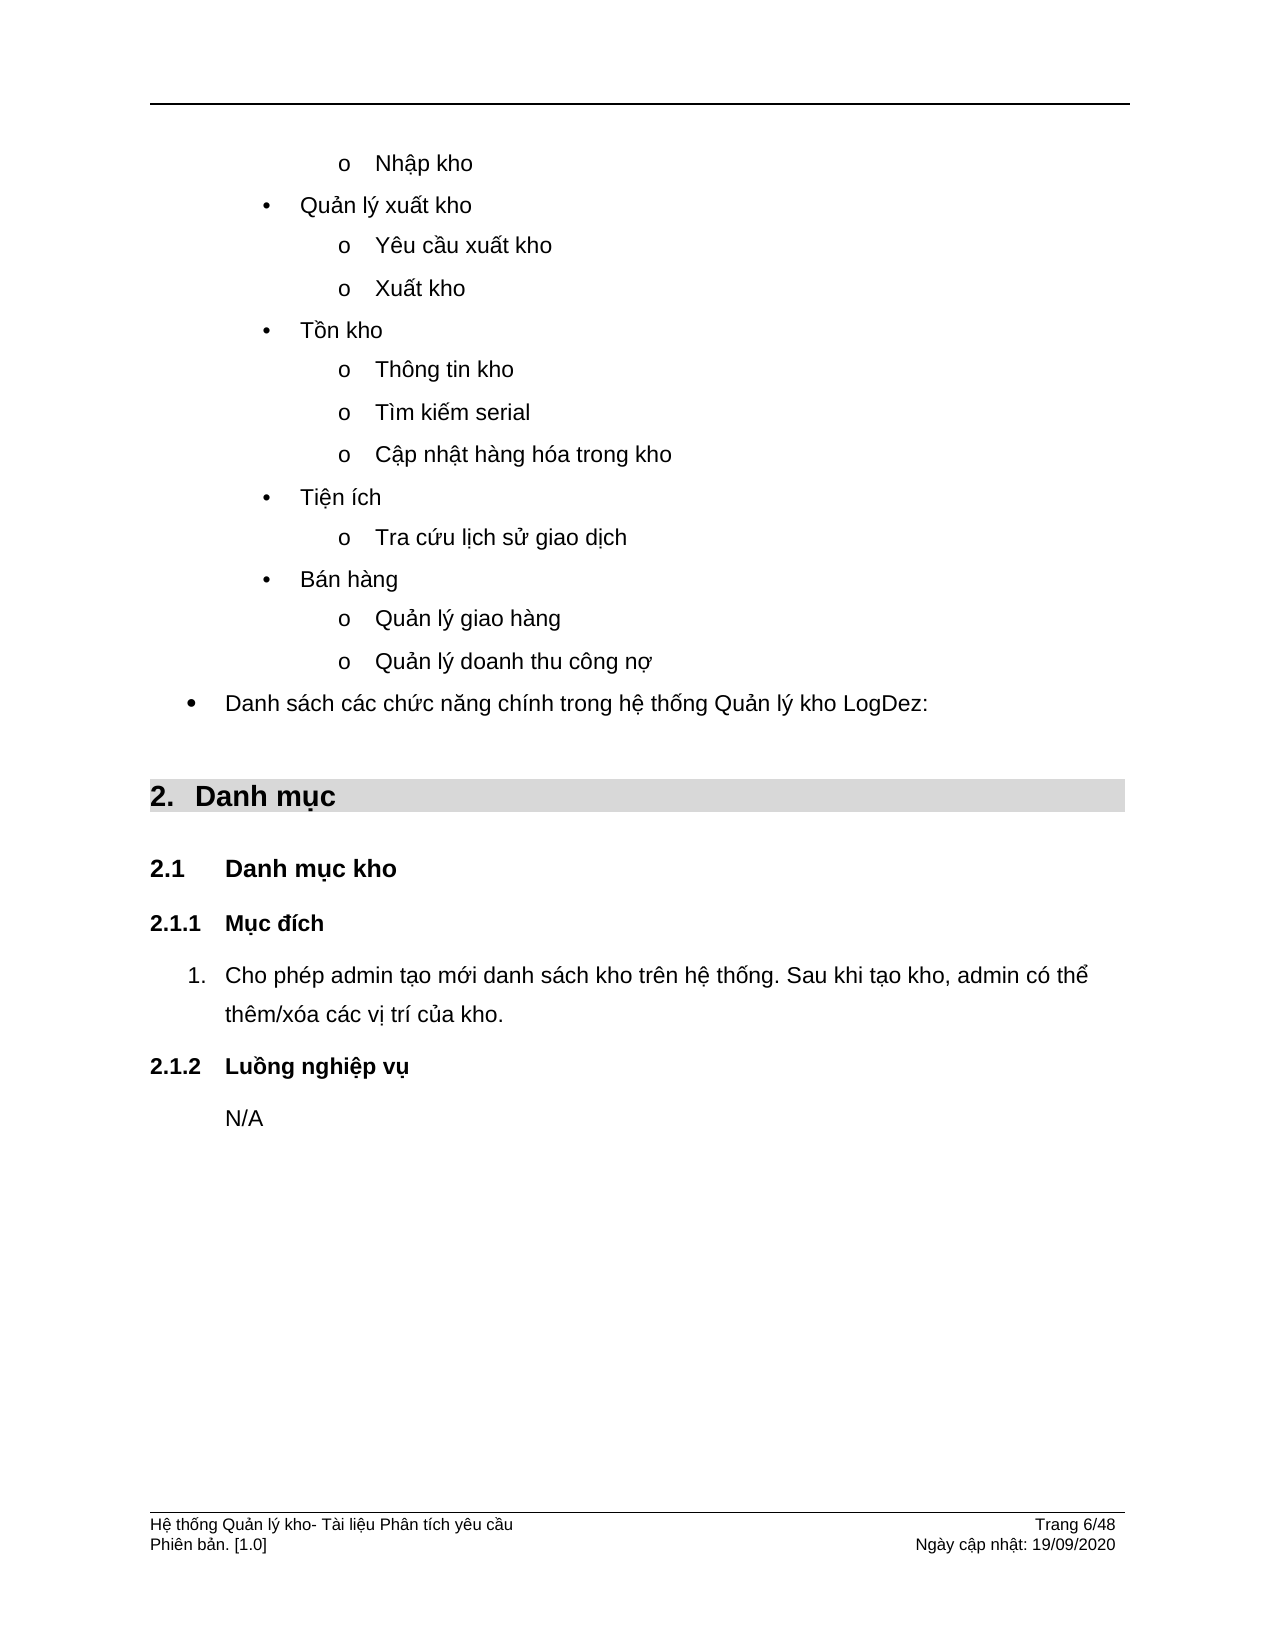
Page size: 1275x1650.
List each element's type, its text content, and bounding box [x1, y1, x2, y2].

subtitle Danh sách các chức năng chính trong hệ thống Quản lý kho LogDez: [187, 690, 1125, 717]
subtitle Luồng nghiệp vụ [150, 1053, 1125, 1079]
subtitle Mục đích [150, 910, 1125, 936]
subtitle Tiện ích [262, 484, 1125, 510]
subtitle Danh mục kho [150, 854, 1125, 883]
subtitle Tìm kiếm serial [337, 399, 1125, 427]
subtitle Xuất kho [337, 274, 1125, 303]
subtitle Tồn kho [262, 317, 1125, 343]
list Cho phép admin tạo mới danh sách kho trên hệ thống. Sau khi tạo kho, admin có thể thêm/xóa các vị trí của kho. [187, 962, 1125, 1028]
subtitle Cập nhật hàng hóa trong kho [337, 441, 1125, 470]
subtitle Quản lý giao hàng [337, 605, 1125, 634]
subtitle Danh mục [150, 779, 1125, 812]
subtitle Tra cứu lịch sử giao dịch [337, 523, 1125, 552]
text N/A [150, 1105, 1125, 1132]
subtitle Yêu cầu xuất kho [337, 232, 1125, 260]
subtitle Bán hàng [262, 566, 1125, 592]
subtitle Thông tin kho [337, 356, 1125, 385]
subtitle Nhập kho [337, 150, 1125, 178]
subtitle Quản lý xuất kho [262, 192, 1125, 219]
subtitle Quản lý doanh thu công nợ [337, 648, 1125, 676]
